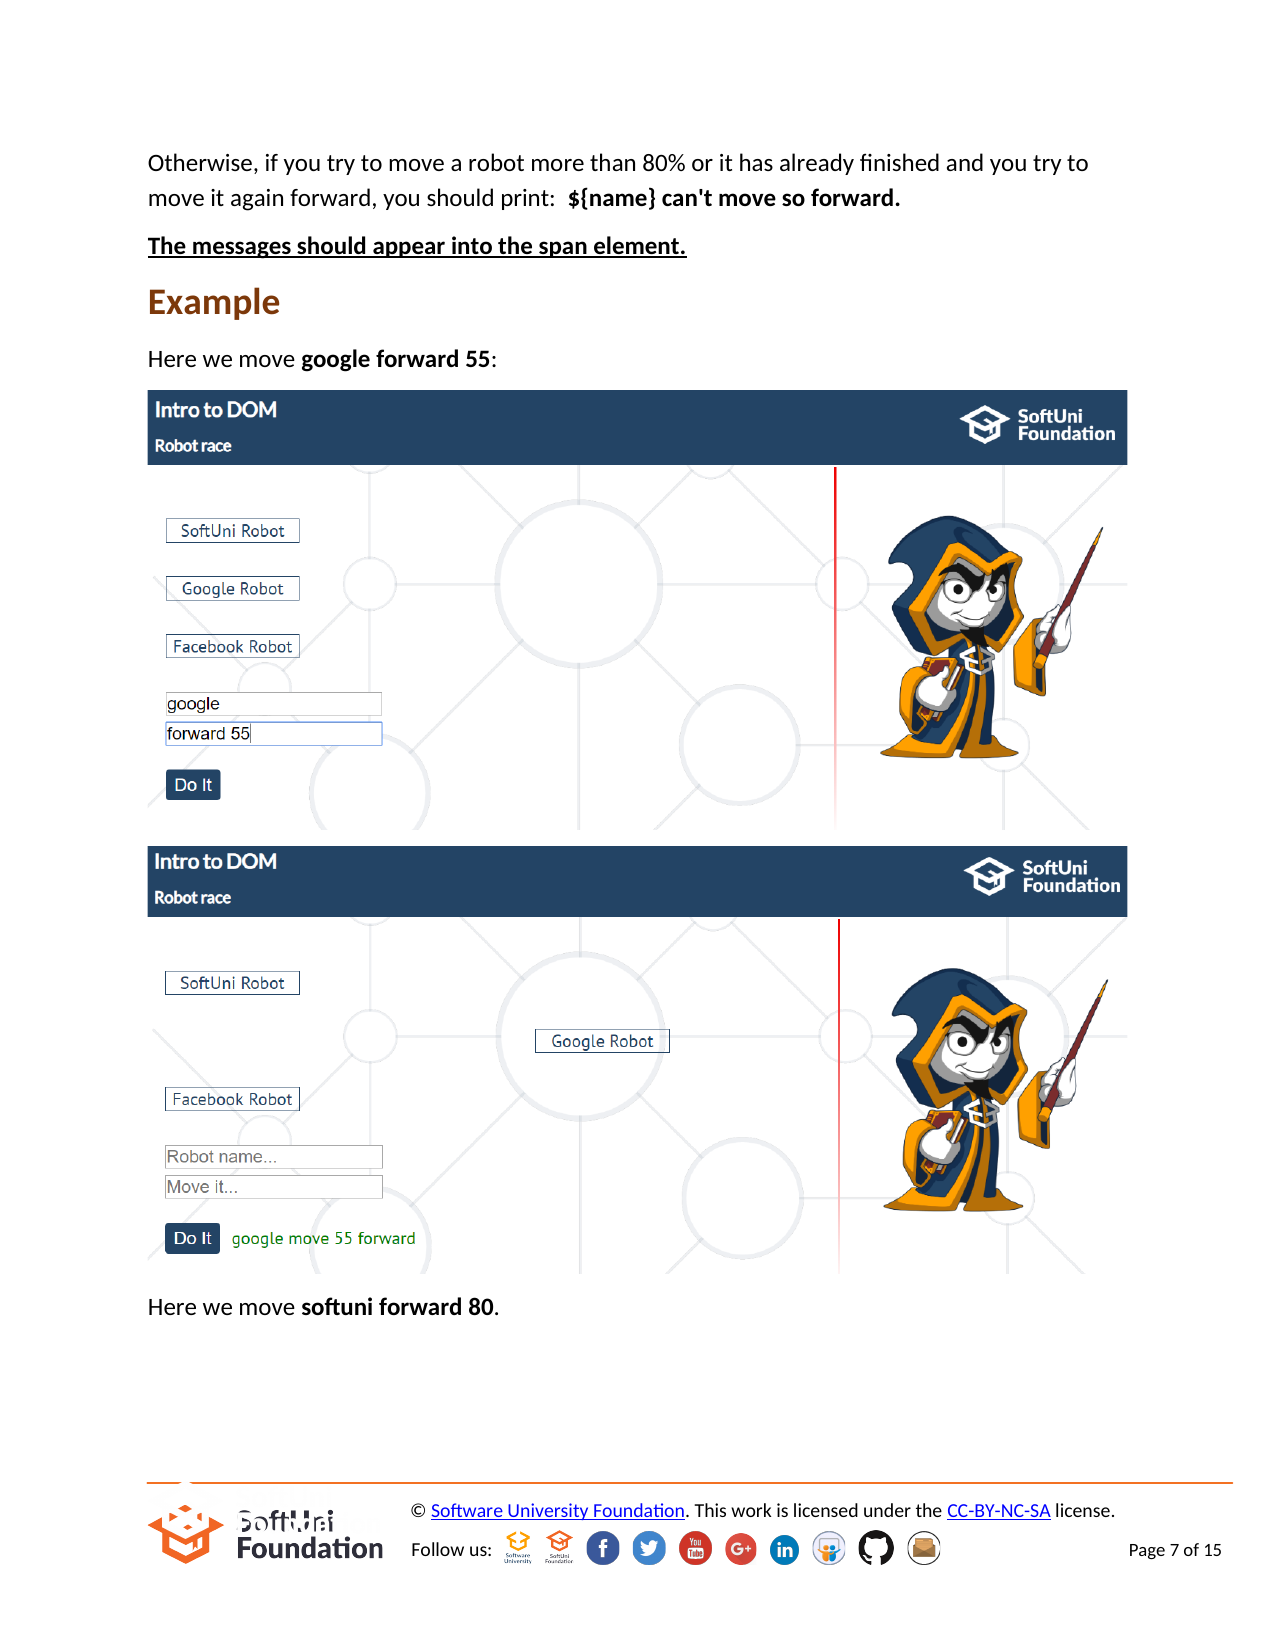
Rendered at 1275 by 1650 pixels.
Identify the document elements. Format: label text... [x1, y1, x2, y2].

picture [586, 1531, 620, 1565]
picture [770, 1556, 778, 1565]
text Here we move google forward 55: [148, 343, 1127, 373]
text Otherwise, if you try to move a robot more than 80% or it has already finished and you try to move it again forward, you should print: ${name} can't move so forward. [148, 148, 1127, 213]
picture [725, 1533, 757, 1565]
picture [632, 1531, 666, 1565]
picture [545, 1530, 574, 1565]
picture [679, 1531, 712, 1565]
picture [770, 1535, 778, 1544]
picture [858, 1530, 894, 1565]
picture [147, 390, 1128, 830]
picture [147, 846, 1128, 1274]
picture [791, 1556, 799, 1565]
picture [504, 1531, 532, 1565]
picture [147, 1480, 383, 1564]
picture [783, 1547, 792, 1556]
picture [791, 1535, 799, 1544]
text Here we move softuni forward 80. [148, 1291, 1127, 1321]
picture [907, 1531, 941, 1565]
picture [812, 1531, 846, 1565]
text Example [148, 278, 1127, 323]
text The messages should appear into the span element. [148, 230, 1127, 261]
